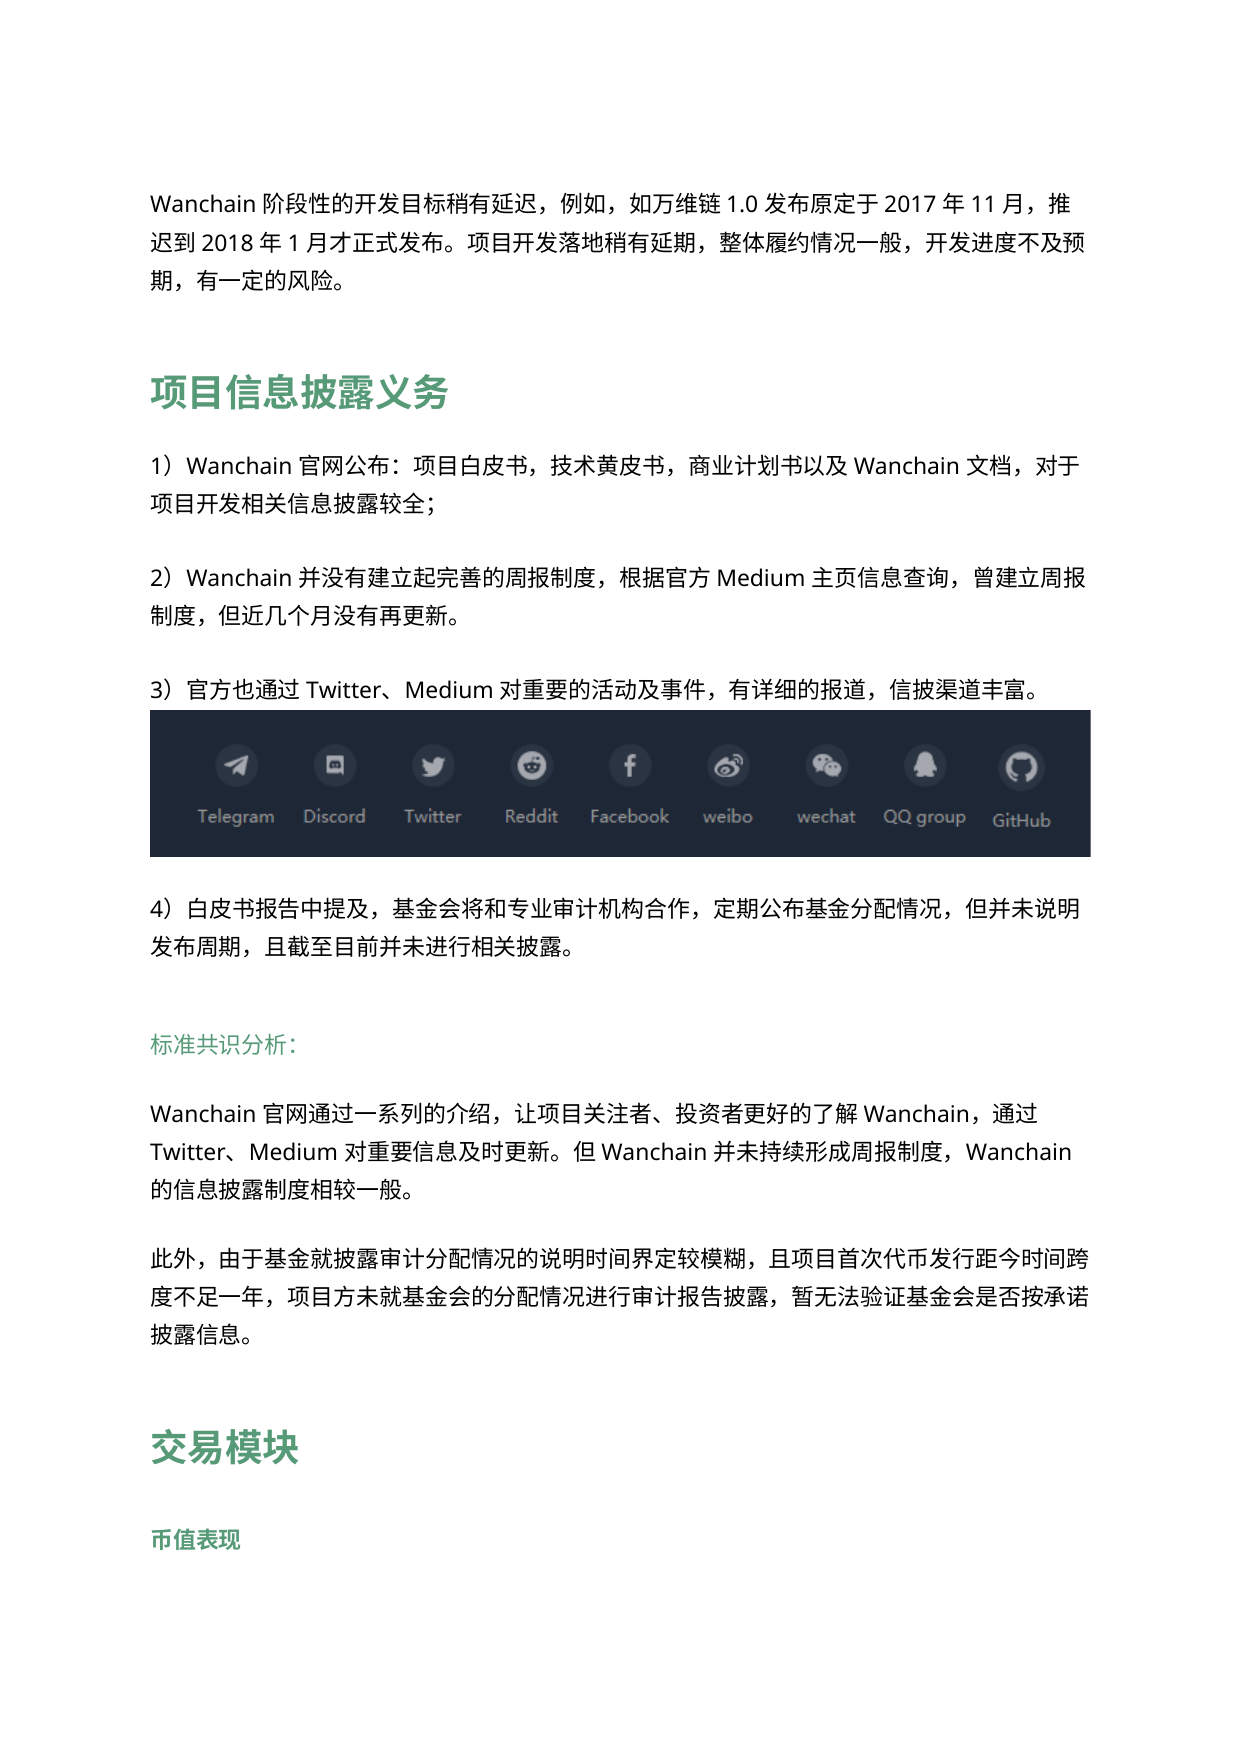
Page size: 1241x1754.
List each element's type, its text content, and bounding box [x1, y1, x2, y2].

text 1）Wanchain 官网公布：项目白皮书，技术黄皮书，商业计划书以及 Wanchain 文档，对于项目开发相关信息披露较全； 2）Wanchain 并没有建立起完善的周报制度，根据官方 Medium 主页信息查询，曾建立周报制度，但近几个月没有再更新。 3）官方也通过 Twitter、Medium 对重要的活动及事件，有详细的报道，信披渠道丰富。 [150, 448, 1090, 706]
subtitle 交易模块 [150, 1418, 1090, 1473]
text Wanchain 阶段性的开发目标稍有延迟，例如，如万维链 1.0 发布原定于 2017 年 11 月，推迟到 2018 年 1 月才正式发布。项目开发落地稍有延期，整体履约情况一般，开发进度不及预期，有一定的风险。 [150, 150, 1090, 326]
text Wanchain 官网通过一系列的介绍，让项目关注者、投资者更好的了解 Wanchain，通过Twitter、Medium 对重要信息及时更新。但 Wanchain 并未持续形成周报制度，Wanchain 的信息披露制度相较一般。 [150, 1096, 1090, 1205]
text 标准共识分析： [150, 1027, 1090, 1061]
subtitle 币值表现 [150, 1522, 1090, 1555]
text 4）白皮书报告中提及，基金会将和专业审计机构合作，定期公布基金分配情况，但并未说明发布周期，且截至目前并未进行相关披露。 [150, 891, 1090, 962]
subtitle 项目信息披露义务 [150, 363, 1090, 417]
picture [150, 710, 1091, 857]
text 此外，由于基金就披露审计分配情况的说明时间界定较模糊，且项目首次代币发行距今时间跨度不足一年，项目方未就基金会的分配情况进行审计报告披露，暂无法验证基金会是否按承诺披露信息。 [150, 1240, 1090, 1350]
